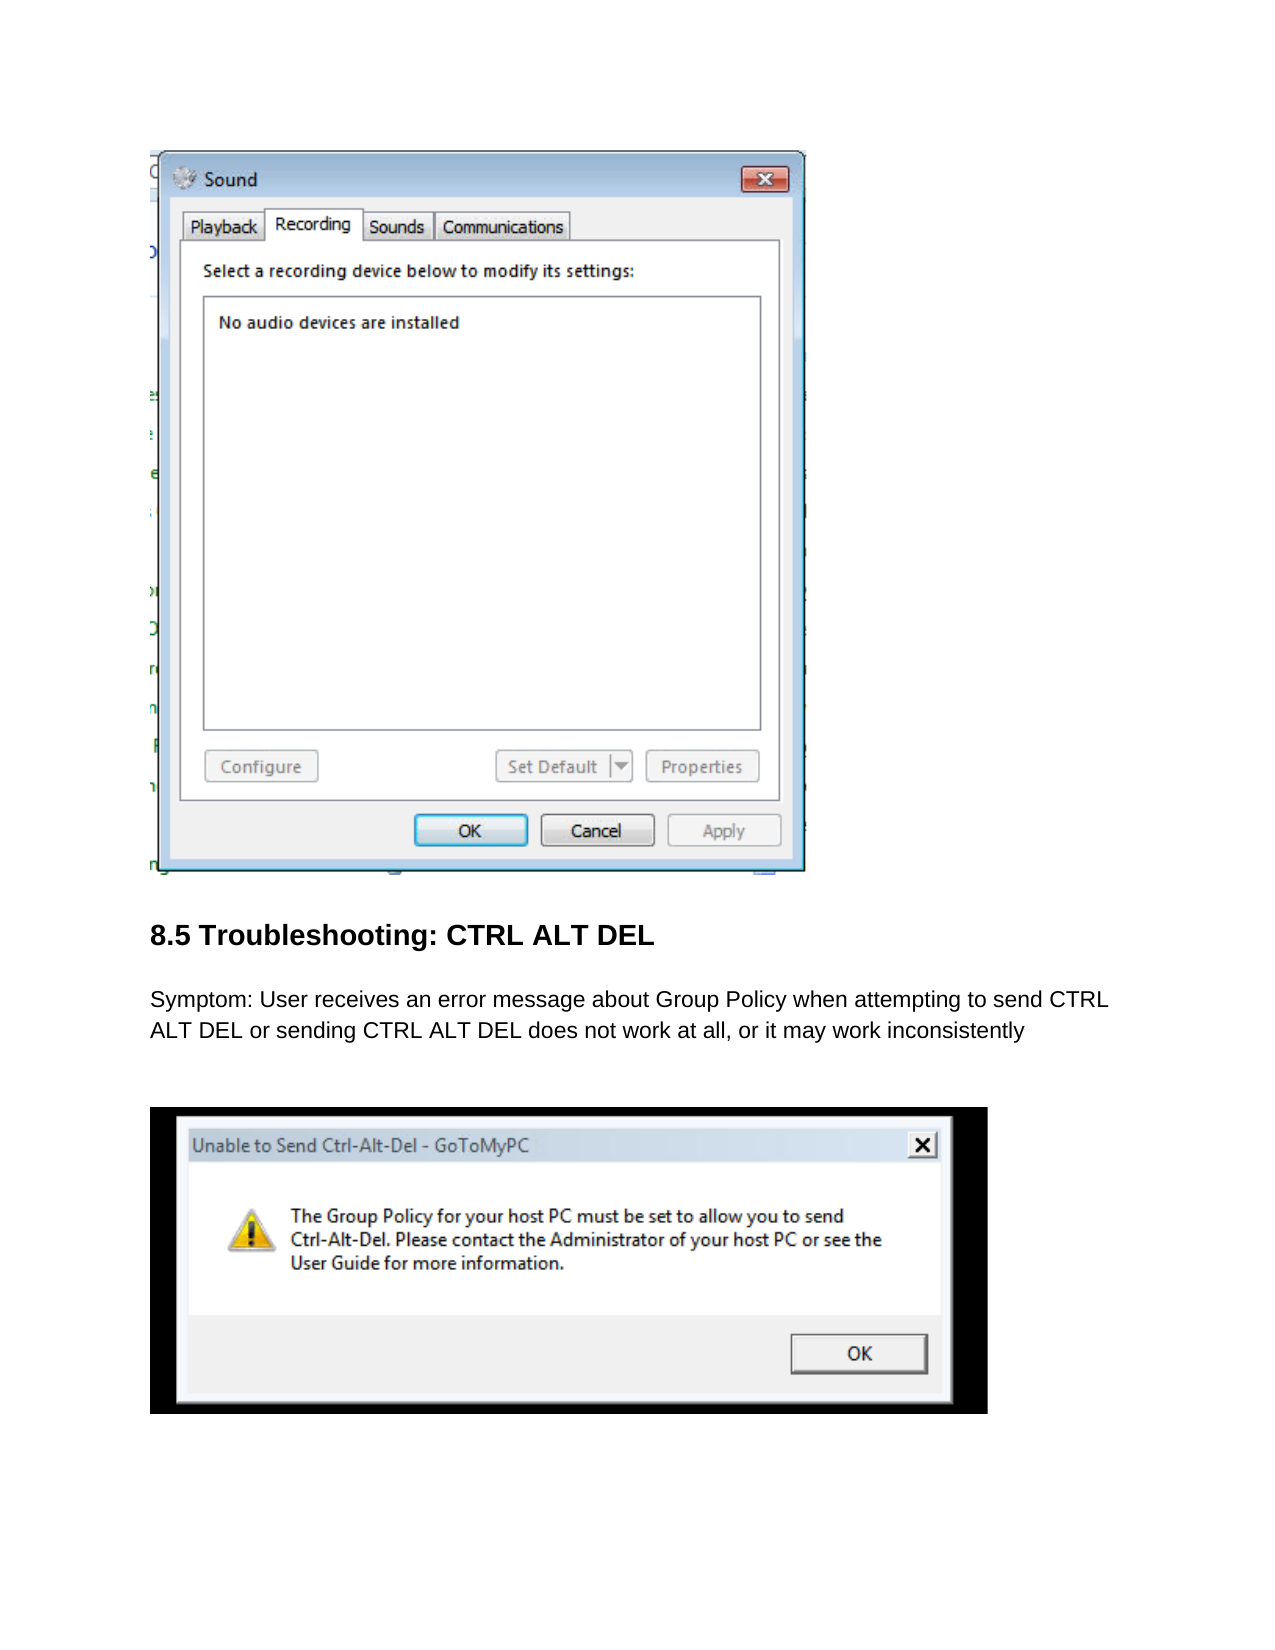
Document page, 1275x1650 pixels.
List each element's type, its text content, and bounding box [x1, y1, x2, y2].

text 8.5 Troubleshooting: CTRL ALT DEL [150, 918, 1125, 951]
picture [150, 150, 807, 875]
picture [150, 1107, 988, 1414]
text Symptom: User receives an error message about Group Policy when attempting to send CTRL ALT DEL or sending CTRL ALT DEL does not work at all, or it may work inconsistently [150, 986, 1125, 1043]
